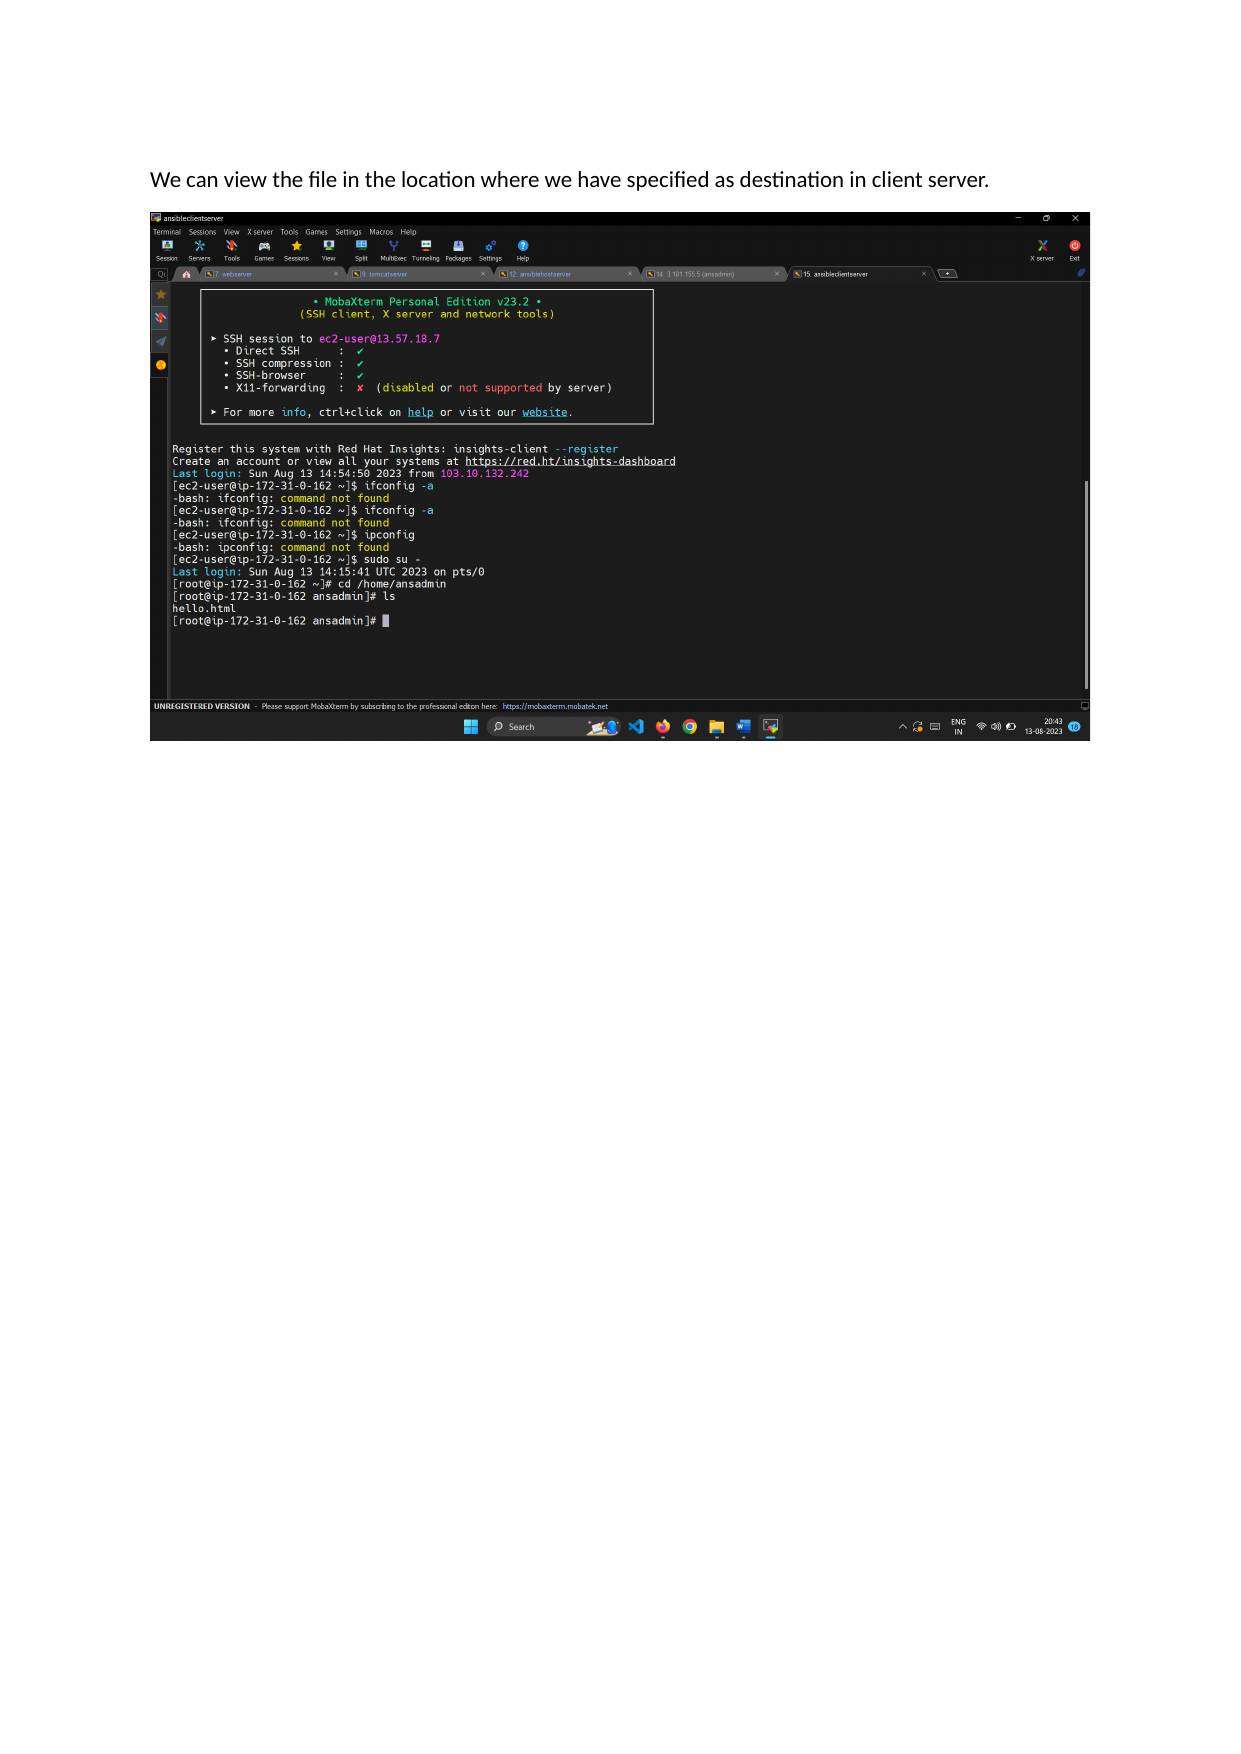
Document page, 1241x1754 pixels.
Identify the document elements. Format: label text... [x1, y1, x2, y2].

picture [150, 212, 1091, 741]
text We can view the file in the location where we have specified as destination in client server. [150, 165, 1090, 193]
